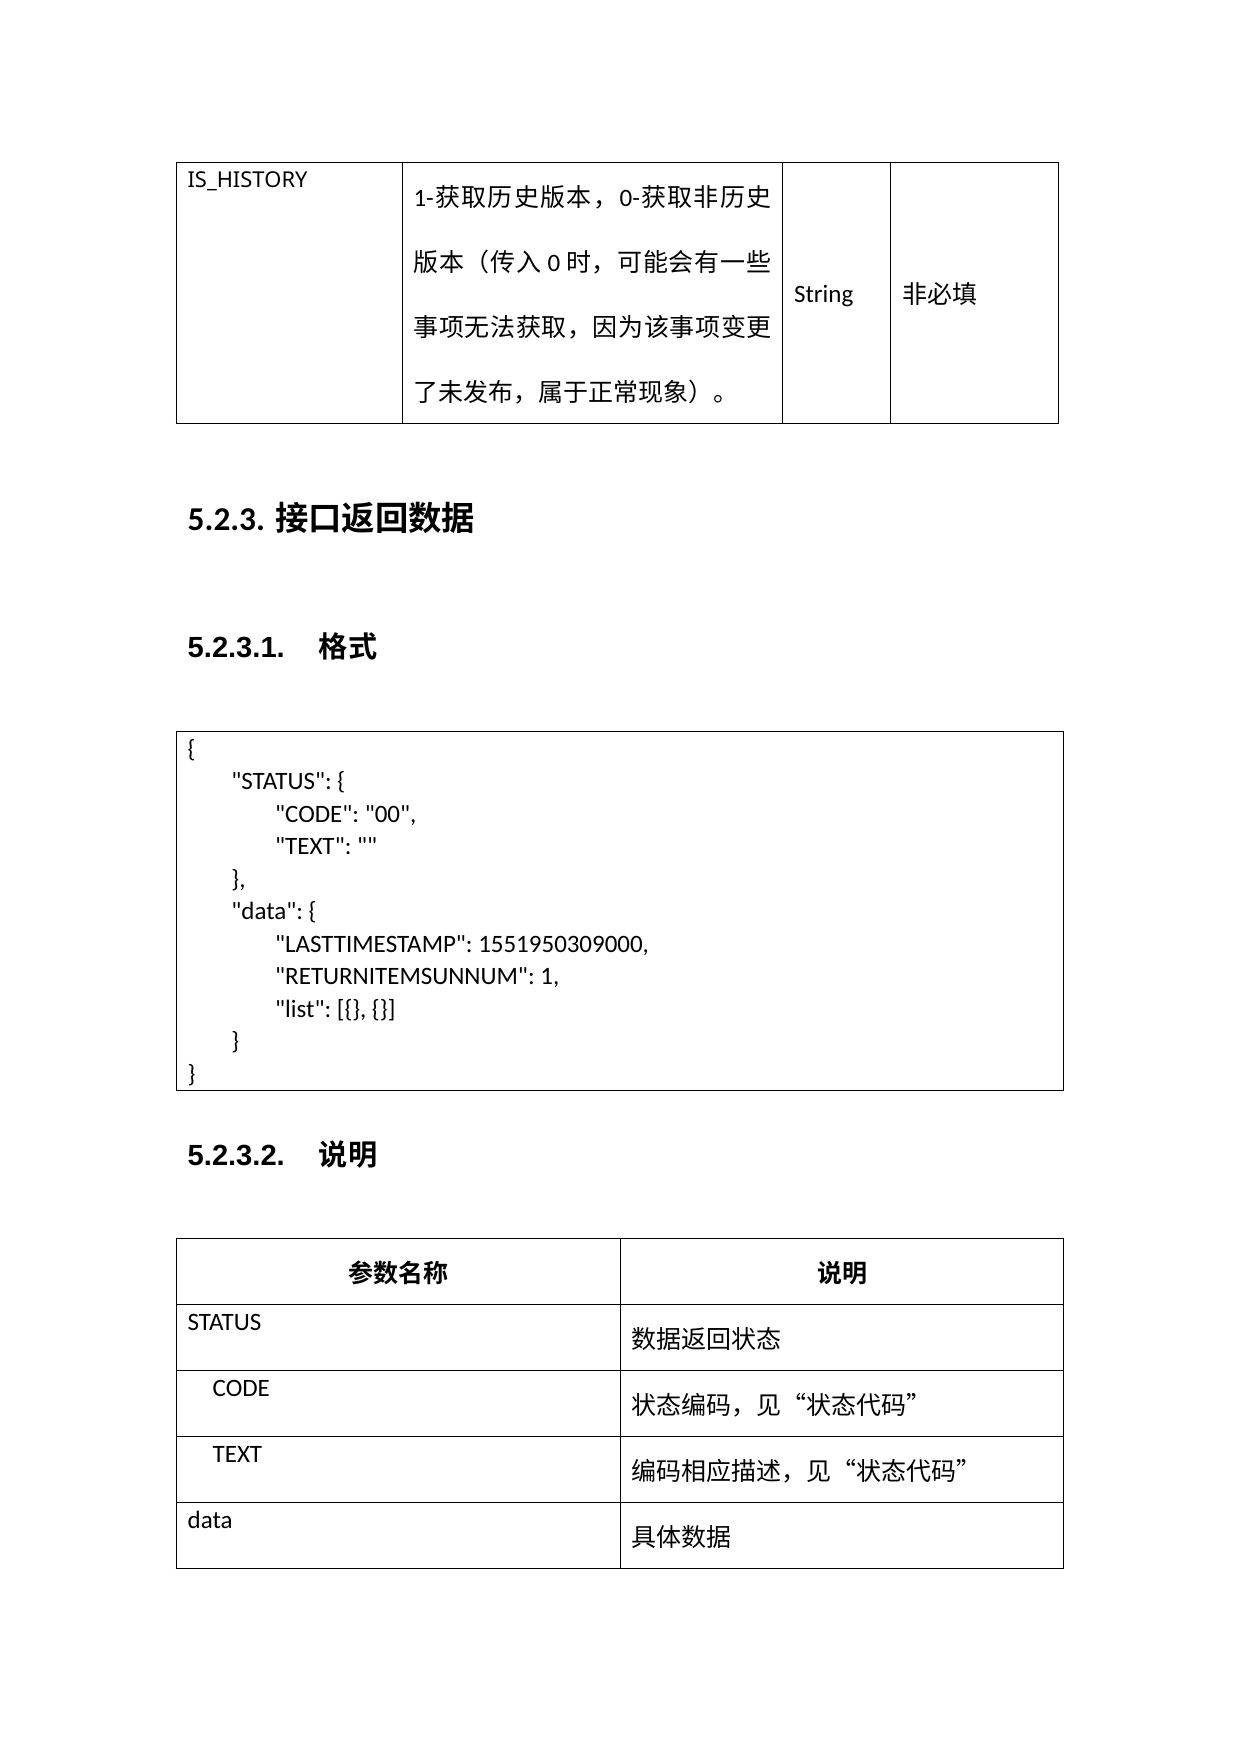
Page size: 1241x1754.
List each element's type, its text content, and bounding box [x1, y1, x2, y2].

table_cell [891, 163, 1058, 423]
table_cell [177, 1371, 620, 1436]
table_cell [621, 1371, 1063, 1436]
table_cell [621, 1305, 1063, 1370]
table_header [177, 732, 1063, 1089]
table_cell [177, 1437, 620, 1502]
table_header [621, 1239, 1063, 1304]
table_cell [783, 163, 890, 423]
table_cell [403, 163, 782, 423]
subtitle 说明 [187, 1120, 1053, 1185]
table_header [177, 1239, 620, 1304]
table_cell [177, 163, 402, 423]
subtitle 接口返回数据 [187, 484, 1053, 549]
subtitle 格式 [187, 612, 1053, 677]
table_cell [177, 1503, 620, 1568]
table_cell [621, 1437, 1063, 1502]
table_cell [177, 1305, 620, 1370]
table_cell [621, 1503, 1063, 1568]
